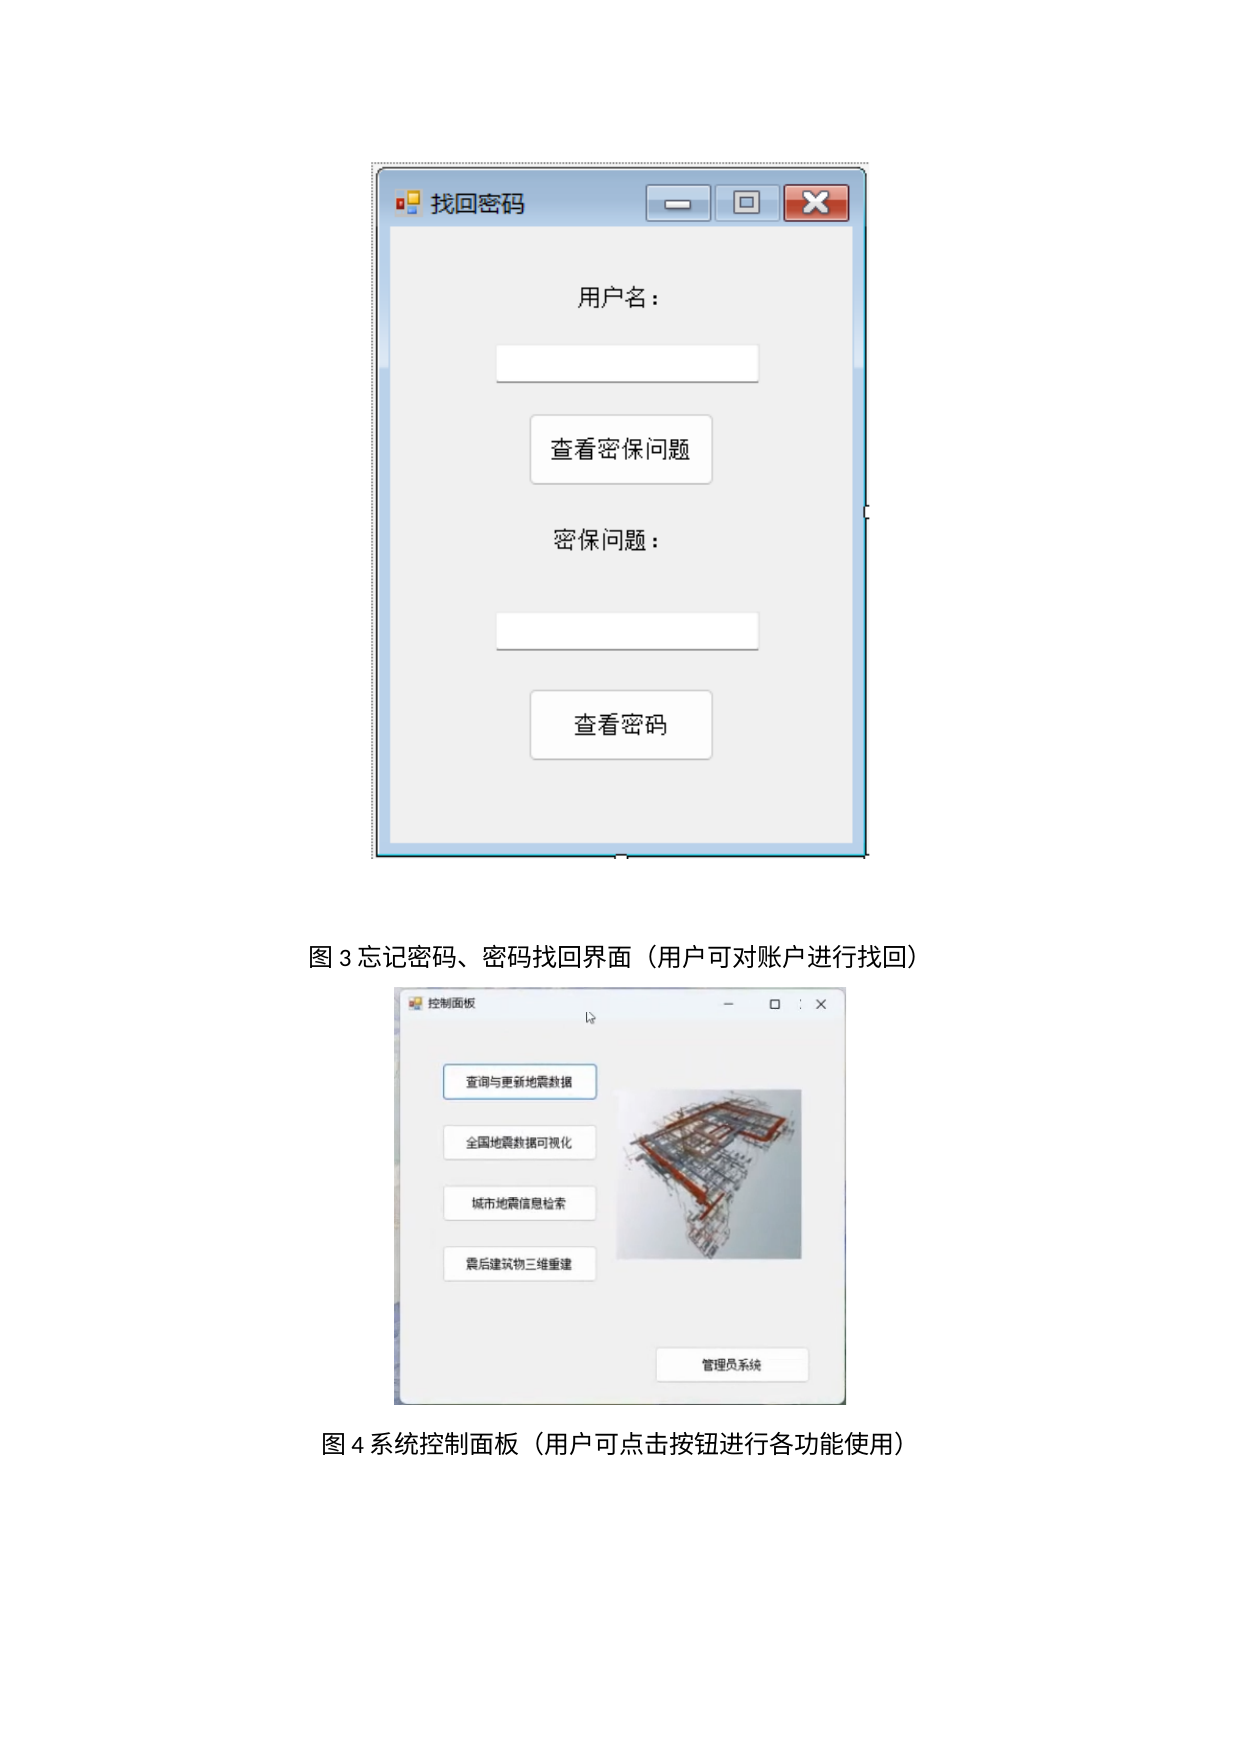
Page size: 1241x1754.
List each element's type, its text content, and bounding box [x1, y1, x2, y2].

picture [394, 987, 847, 1405]
text 图3 忘记密码、密码找回界面（用户可对账户进行找回） [187, 923, 1053, 988]
picture [371, 162, 870, 859]
text 图4 系统控制面板（用户可点击按钮进行各功能使用） [187, 1410, 1053, 1475]
